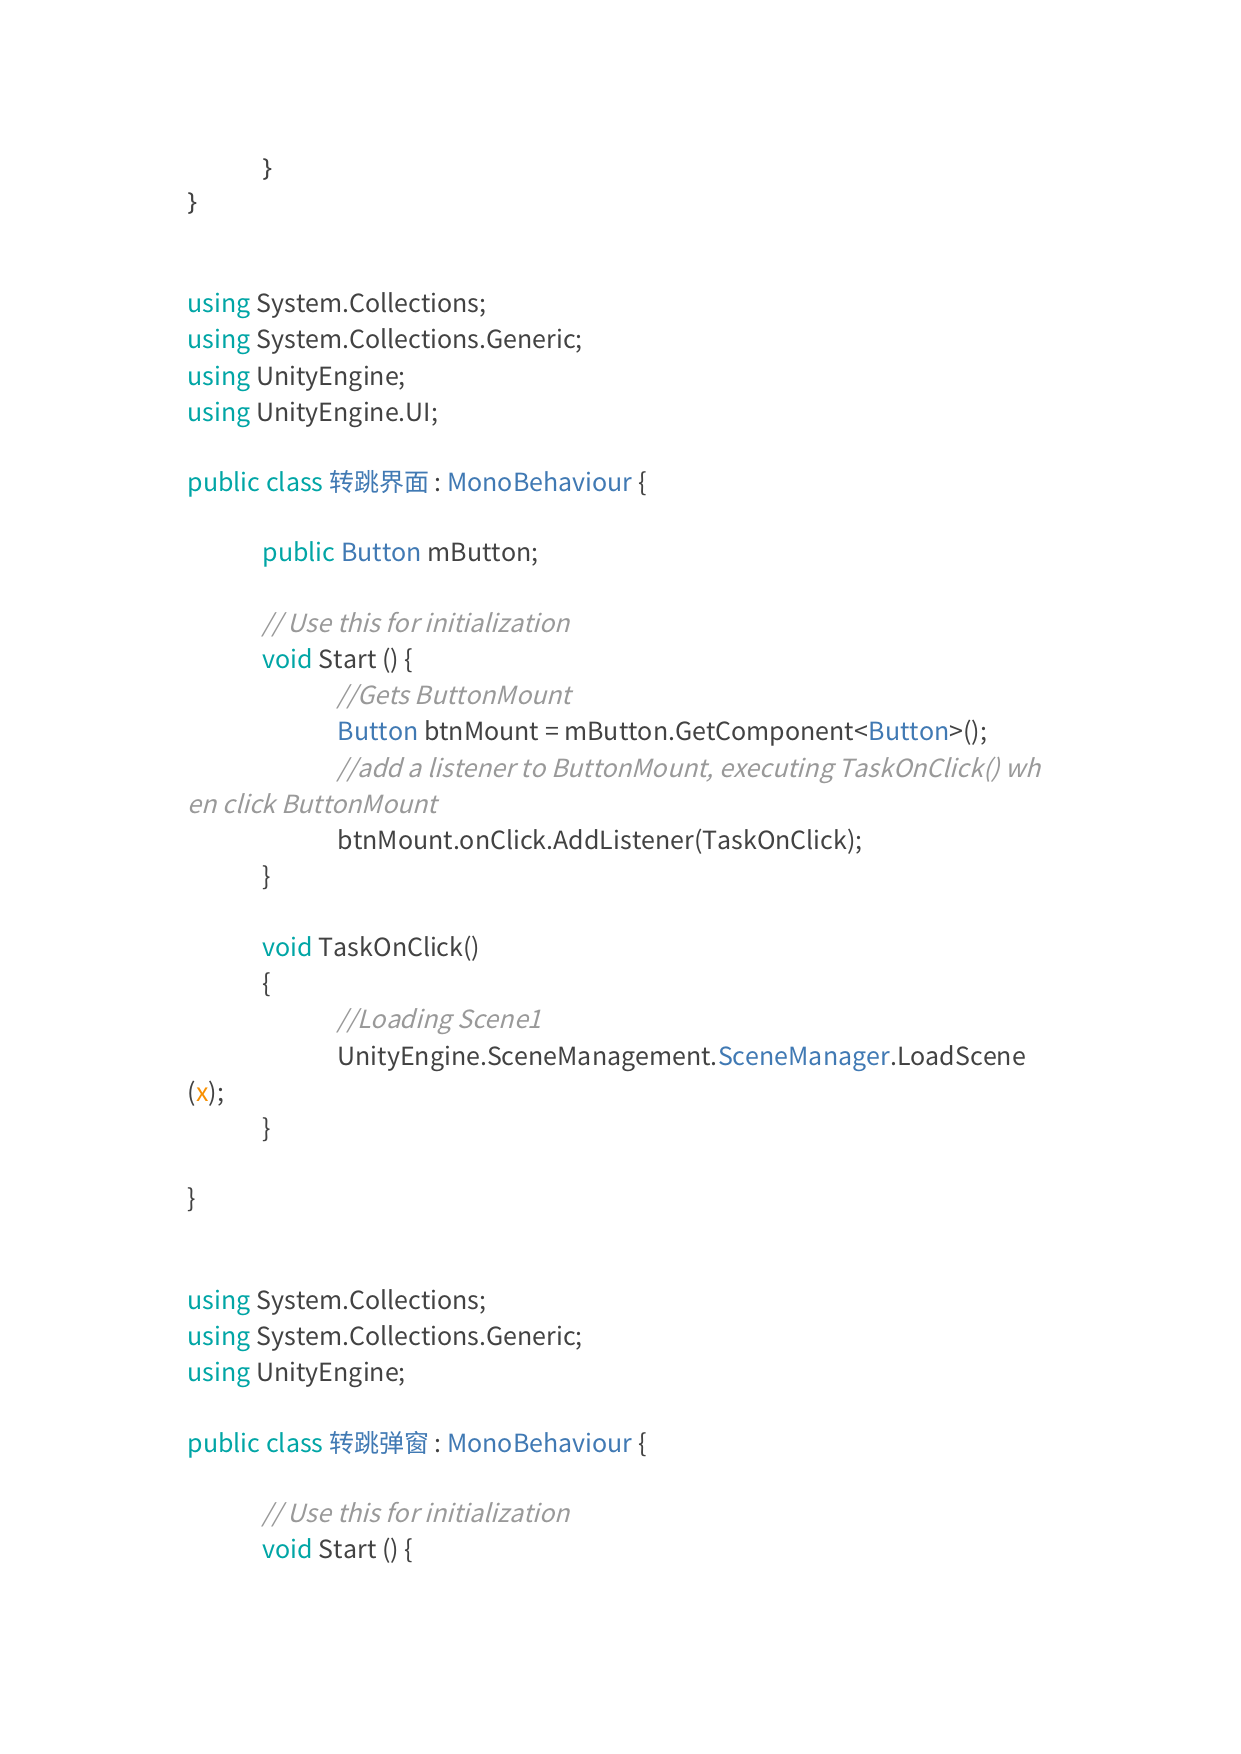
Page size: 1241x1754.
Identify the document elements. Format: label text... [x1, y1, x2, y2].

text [187, 150, 1053, 283]
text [187, 1280, 1053, 1600]
text using System.Collections; using System.Collections.Generic; using UnityEngine; using UnityEngine.UI; public class 转跳界面 : MonoBehaviour { public Button mButton; // Use this for initialization void Start () { //Gets ButtonMount Button btnMount = mButton.GetComponent<Button>(); //add a listener to ButtonMount, executing TaskOnClick() when click ButtonMount btnMount.onClick.AddListener(TaskOnClick); } void TaskOnClick() { //Loading Scene1 UnityEngine.SceneManagement.SceneManager.LoadScene(x); } } [187, 283, 1053, 1246]
